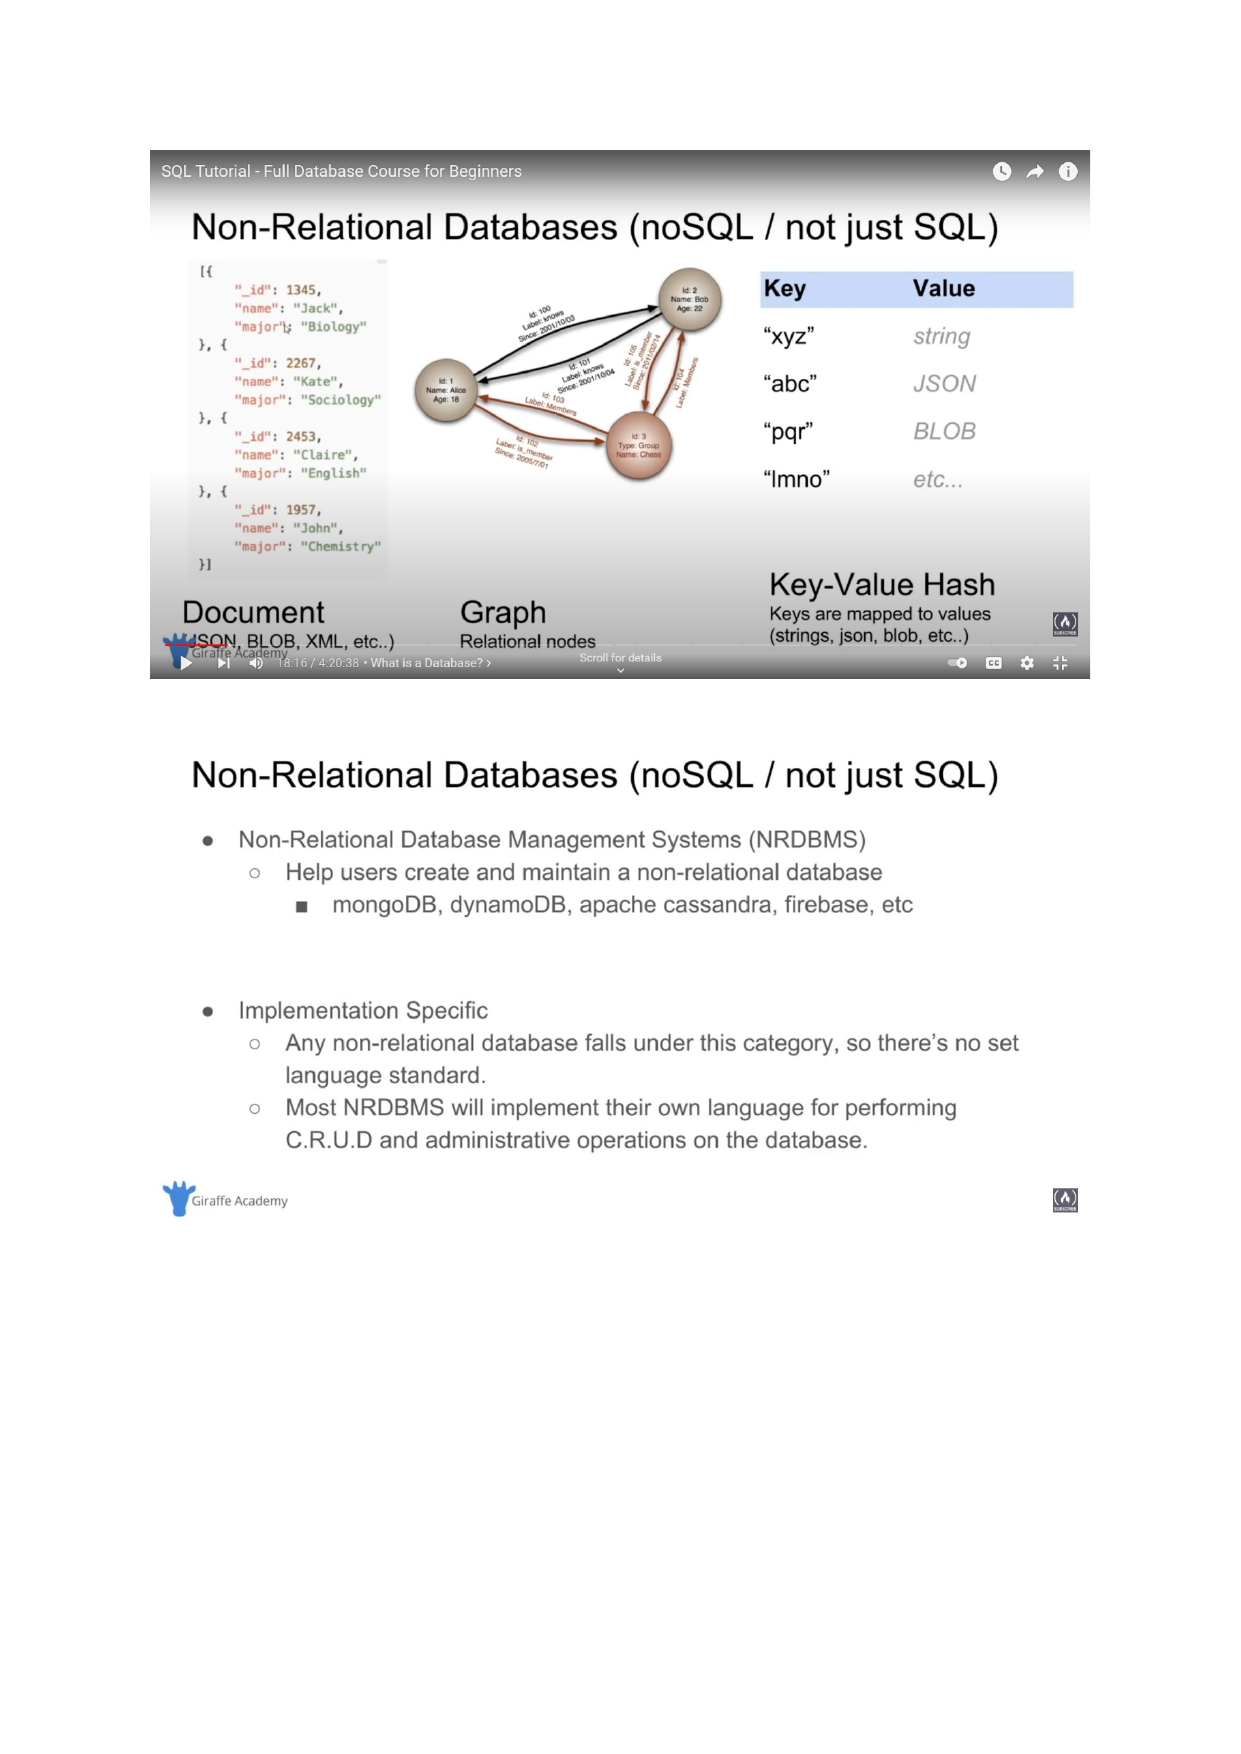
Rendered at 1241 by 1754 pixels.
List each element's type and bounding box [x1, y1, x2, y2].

picture [150, 697, 1091, 1227]
picture [150, 150, 1091, 679]
